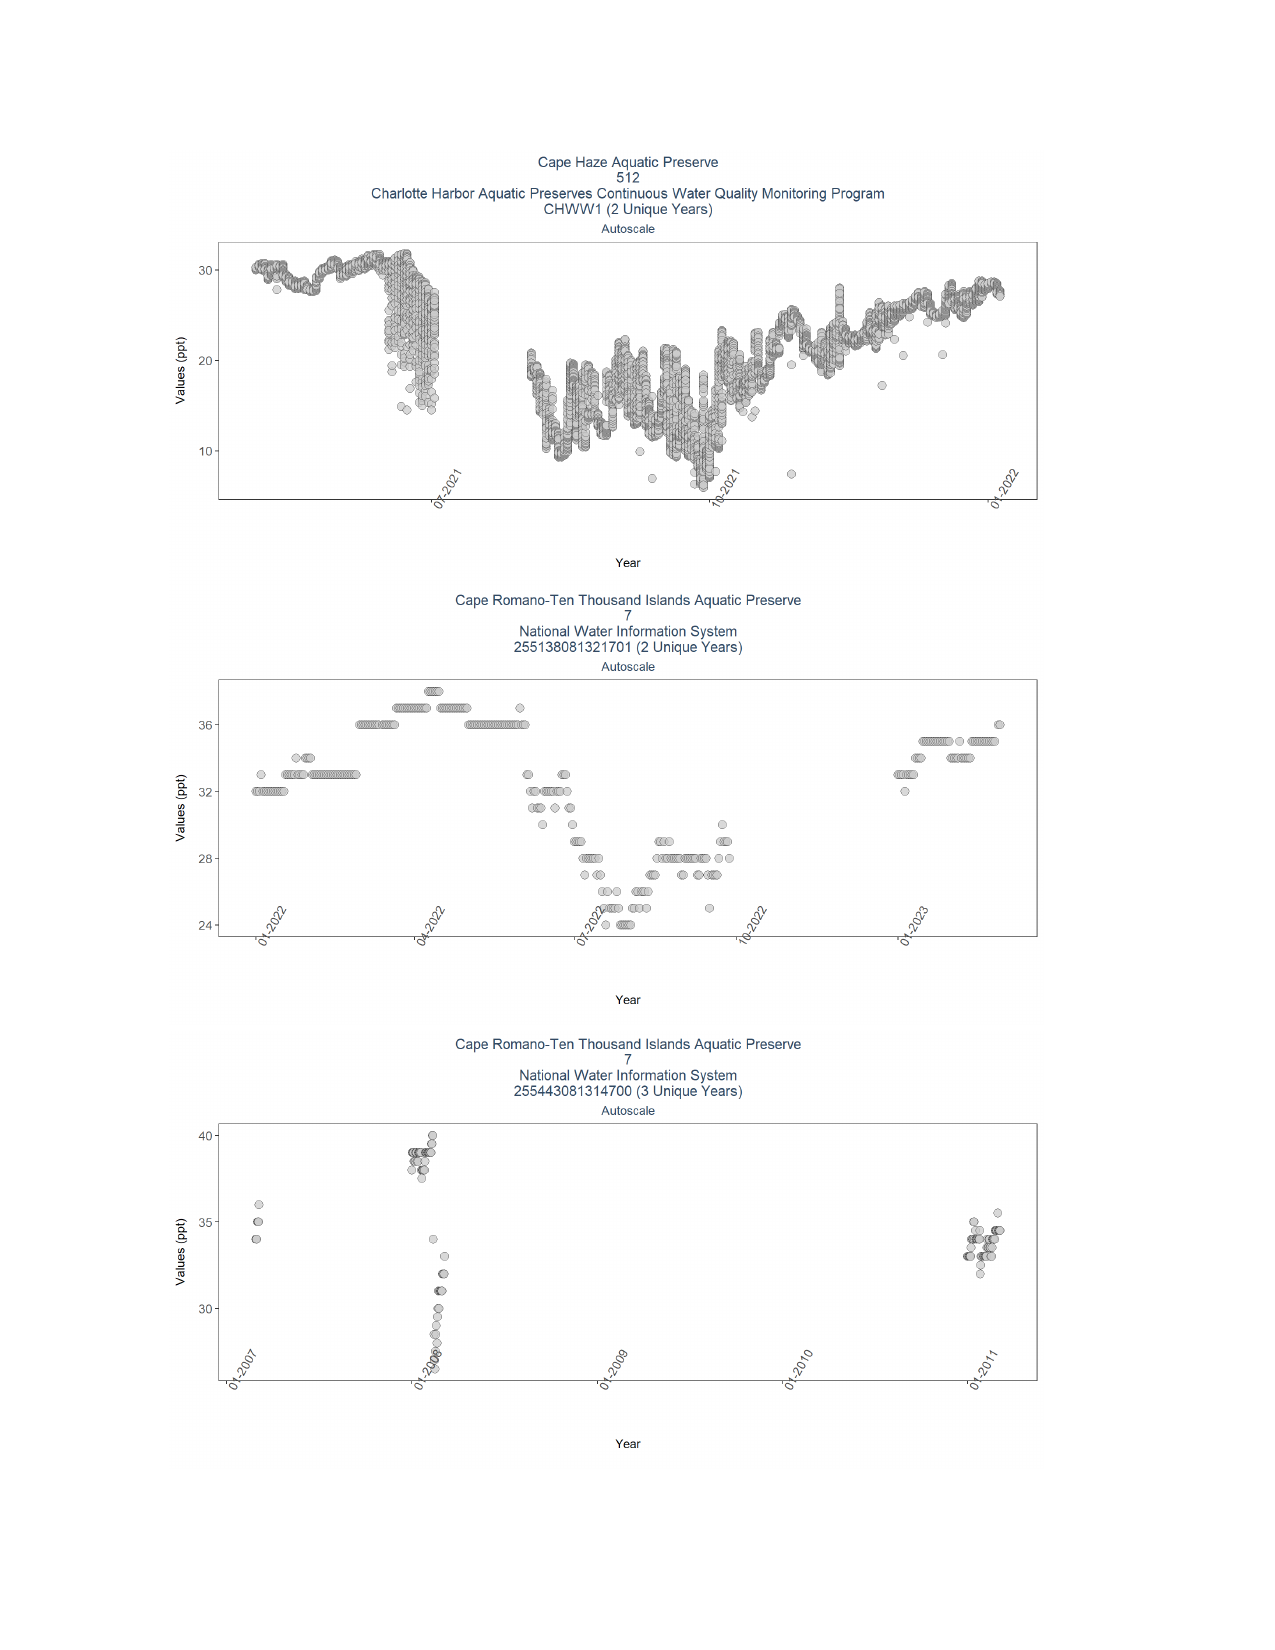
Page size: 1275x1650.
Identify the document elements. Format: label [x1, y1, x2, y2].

picture [168, 1031, 1044, 1469]
picture [168, 150, 1044, 1025]
